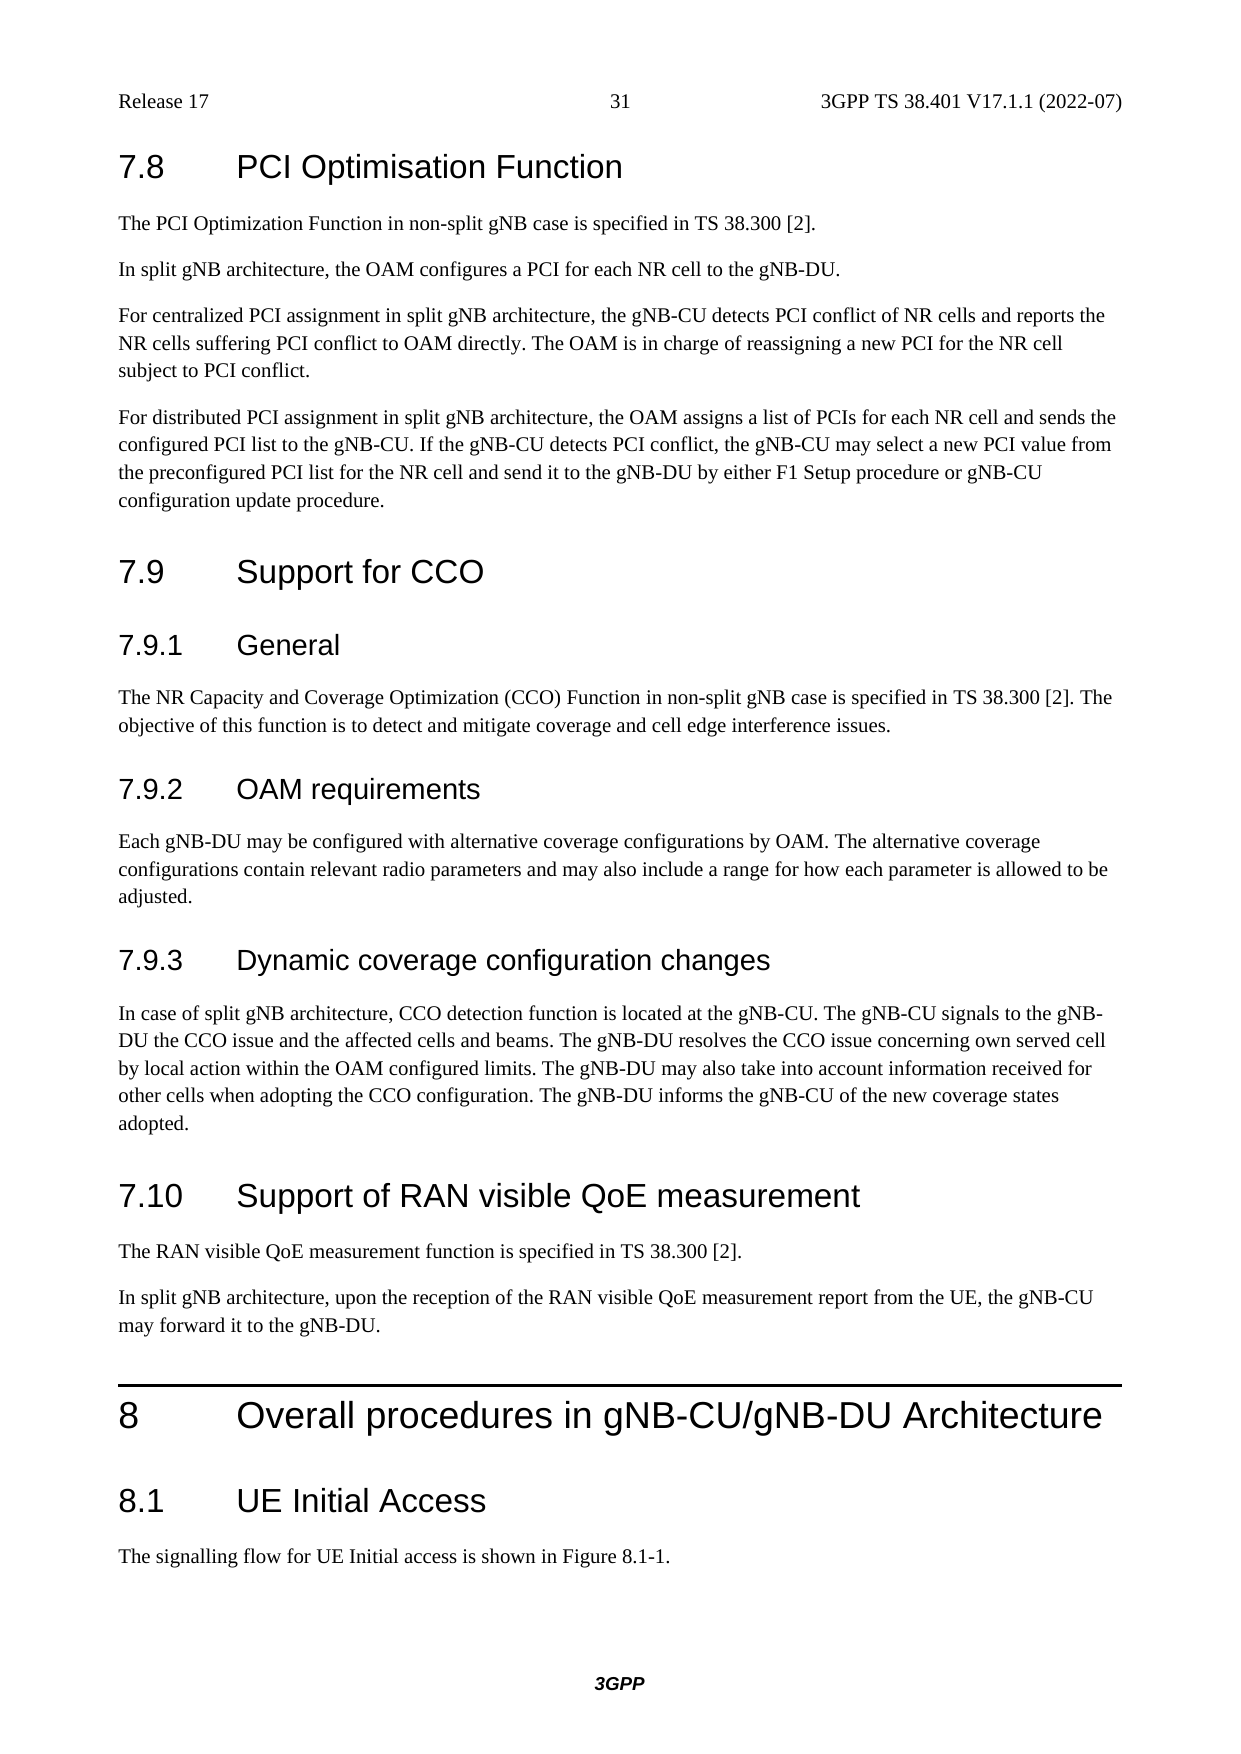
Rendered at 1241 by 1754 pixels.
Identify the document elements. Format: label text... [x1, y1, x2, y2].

subtitle 7.9 Support for CCO [118, 553, 1122, 591]
subtitle 8 Overall procedures in gNB-CU/gNB-DU Architecture [118, 1387, 1122, 1437]
text For distributed PCI assignment in split gNB architecture, the OAM assigns a list of PCIs for each NR cell and sends the configured PCI list to the gNB-CU. If the gNB-CU detects PCI conflict, the gNB-CU may select a new PCI value from the preconfigured PCI list for the NR cell and send it to the gNB-DU by either F1 Setup procedure or gNB-CU configuration update procedure. [118, 405, 1122, 512]
subtitle 7.9.2 OAM requirements [118, 772, 1122, 805]
text In split gNB architecture, the OAM configures a PCI for each NR cell to the gNB-DU. [118, 257, 1122, 281]
text The signalling flow for UE Initial access is shown in Figure 8.1-1. [118, 1543, 1122, 1568]
text The NR Capacity and Coverage Optimization (CCO) Function in non-split gNB case is specified in TS 38.300 [2]. The objective of this function is to detect and mitigate coverage and cell edge interference issues. [118, 685, 1122, 737]
subtitle 7.9.3 Dynamic coverage configuration changes [118, 943, 1122, 977]
subtitle 8.1 UE Initial Access [118, 1481, 1122, 1519]
subtitle 7.9.1 General [118, 628, 1122, 662]
text Each gNB-DU may be configured with alternative coverage configurations by OAM. The alternative coverage configurations contain relevant radio parameters and may also include a range for how each parameter is allowed to be adjusted. [118, 829, 1122, 908]
text The PCI Optimization Function in non-split gNB case is specified in TS 38.300 [2]. [118, 210, 1122, 234]
subtitle 7.8 PCI Optimisation Function [118, 147, 1122, 186]
subtitle 7.10 Support of RAN visible QoE measurement [118, 1176, 1122, 1214]
text In split gNB architecture, upon the reception of the RAN visible QoE measurement report from the UE, the gNB-CU may forward it to the gNB-DU. [118, 1285, 1122, 1337]
text In case of split gNB architecture, CCO detection function is located at the gNB-CU. The gNB-CU signals to the gNB-DU the CCO issue and the affected cells and beams. The gNB-DU resolves the CCO issue concerning own served cell by local action within the OAM configured limits. The gNB-DU may also take into account information received for other cells when adopting the CCO configuration. The gNB-DU informs the gNB-CU of the new coverage states adopted. [118, 1000, 1122, 1135]
text The RAN visible QoE measurement function is specified in TS 38.300 [2]. [118, 1239, 1122, 1263]
text For centralized PCI assignment in split gNB architecture, the gNB-CU detects PCI conflict of NR cells and reports the NR cells suffering PCI conflict to OAM directly. The OAM is in charge of reassigning a new PCI for the NR cell subject to PCI conflict. [118, 303, 1122, 382]
